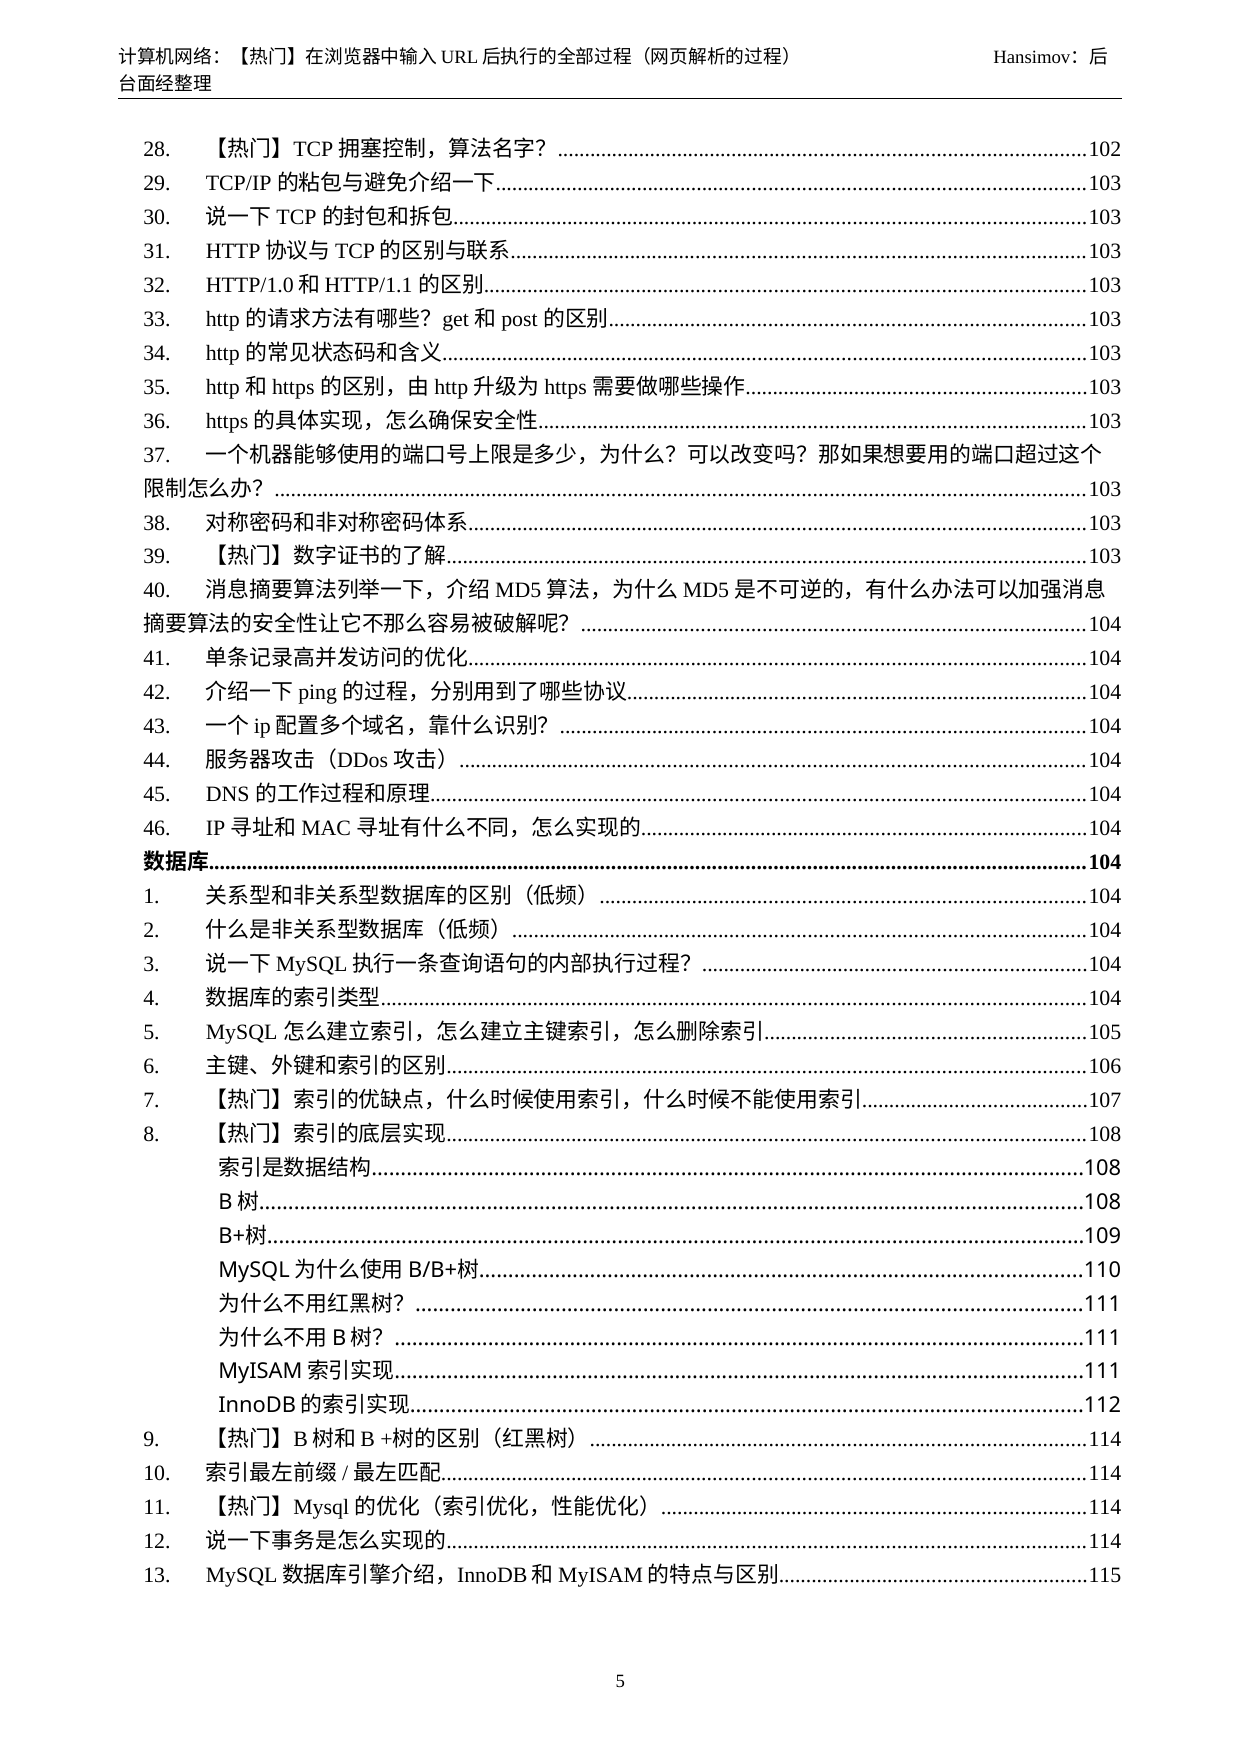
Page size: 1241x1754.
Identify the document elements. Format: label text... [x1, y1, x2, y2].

text 33. http 的请求方法有哪些？get 和 post 的区别 103 [143, 300, 1122, 334]
text MyISAM索引实现 111 [218, 1352, 1122, 1386]
text 2. 什么是非关系型数据库（低频） 104 [143, 911, 1122, 945]
text 41. 单条记录高并发访问的优化 104 [143, 639, 1122, 673]
text 数据库 104 [143, 843, 1097, 877]
text InnoDB的索引实现 112 [218, 1386, 1122, 1420]
text 10. 索引最左前缀 / 最左匹配 114 [143, 1454, 1122, 1488]
text 5. MySQL 怎么建立索引，怎么建立主键索引，怎么删除索引 105 [143, 1013, 1122, 1047]
text 3. 说一下MySQL执行一条查询语句的内部执行过程？ 104 [143, 945, 1122, 979]
text 34. http 的常见状态码和含义 103 [143, 334, 1122, 368]
text 46. IP 寻址和 MAC 寻址有什么不同，怎么实现的 104 [143, 809, 1122, 843]
text 40. 消息摘要算法列举一下，介绍 MD5 算法，为什么 MD5 是不可逆的，有什么办法可以加强消息摘要算法的安全性让它不那么容易被破解呢？ 104 [143, 571, 1122, 639]
text 35. http 和 https 的区别，由 http 升级为 https 需要做哪些操作 103 [143, 368, 1122, 402]
text 30. 说一下 TCP 的封包和拆包 103 [143, 198, 1122, 232]
text 31. HTTP协议与TCP的区别与联系 103 [143, 232, 1122, 266]
text 7. 【热门】索引的优缺点，什么时候使用索引，什么时候不能使用索引 107 [143, 1081, 1122, 1115]
text 13. MySQL数据库引擎介绍，InnoDB和MyISAM的特点与区别 115 [143, 1556, 1122, 1590]
text 37. 一个机器能够使用的端口号上限是多少，为什么？可以改变吗？那如果想要用的端口超过这个限制怎么办？ 103 [143, 436, 1122, 503]
text MySQL为什么使用B/B+树 110 [218, 1251, 1122, 1284]
text 索引是数据结构 108 [218, 1149, 1122, 1183]
text 36. https 的具体实现，怎么确保安全性 103 [143, 402, 1122, 436]
text 9. 【热门】B树和B +树的区别（红黑树） 114 [143, 1420, 1122, 1454]
text 45. DNS 的工作过程和原理 104 [143, 775, 1122, 809]
text 为什么不用B树？ 111 [218, 1318, 1122, 1352]
text 1. 关系型和非关系型数据库的区别（低频） 104 [143, 877, 1122, 911]
text 11. 【热门】Mysql 的优化（索引优化，性能优化） 114 [143, 1488, 1122, 1522]
text 28. 【热门】TCP 拥塞控制，算法名字？ 102 [143, 130, 1122, 164]
text B树 108 [218, 1183, 1122, 1217]
text 43. 一个ip配置多个域名，靠什么识别？ 104 [143, 707, 1122, 741]
text 8. 【热门】索引的底层实现 108 [143, 1115, 1122, 1149]
text 6. 主键、外键和索引的区别 106 [143, 1047, 1122, 1081]
text 29. TCP/IP 的粘包与避免介绍一下 103 [143, 164, 1122, 198]
text 32. HTTP/1.0和HTTP/1.1 的区别 103 [143, 266, 1122, 300]
text 4. 数据库的索引类型 104 [143, 979, 1122, 1013]
text B+树 109 [218, 1217, 1122, 1251]
text 12. 说一下事务是怎么实现的 114 [143, 1522, 1122, 1556]
text 为什么不用红黑树？ 111 [218, 1284, 1122, 1318]
text 44. 服务器攻击（DDos 攻击） 104 [143, 741, 1122, 775]
text 39. 【热门】数字证书的了解 103 [143, 537, 1122, 571]
text 38. 对称密码和非对称密码体系 103 [143, 503, 1122, 537]
text 42. 介绍一下 ping 的过程，分别用到了哪些协议 104 [143, 673, 1122, 707]
